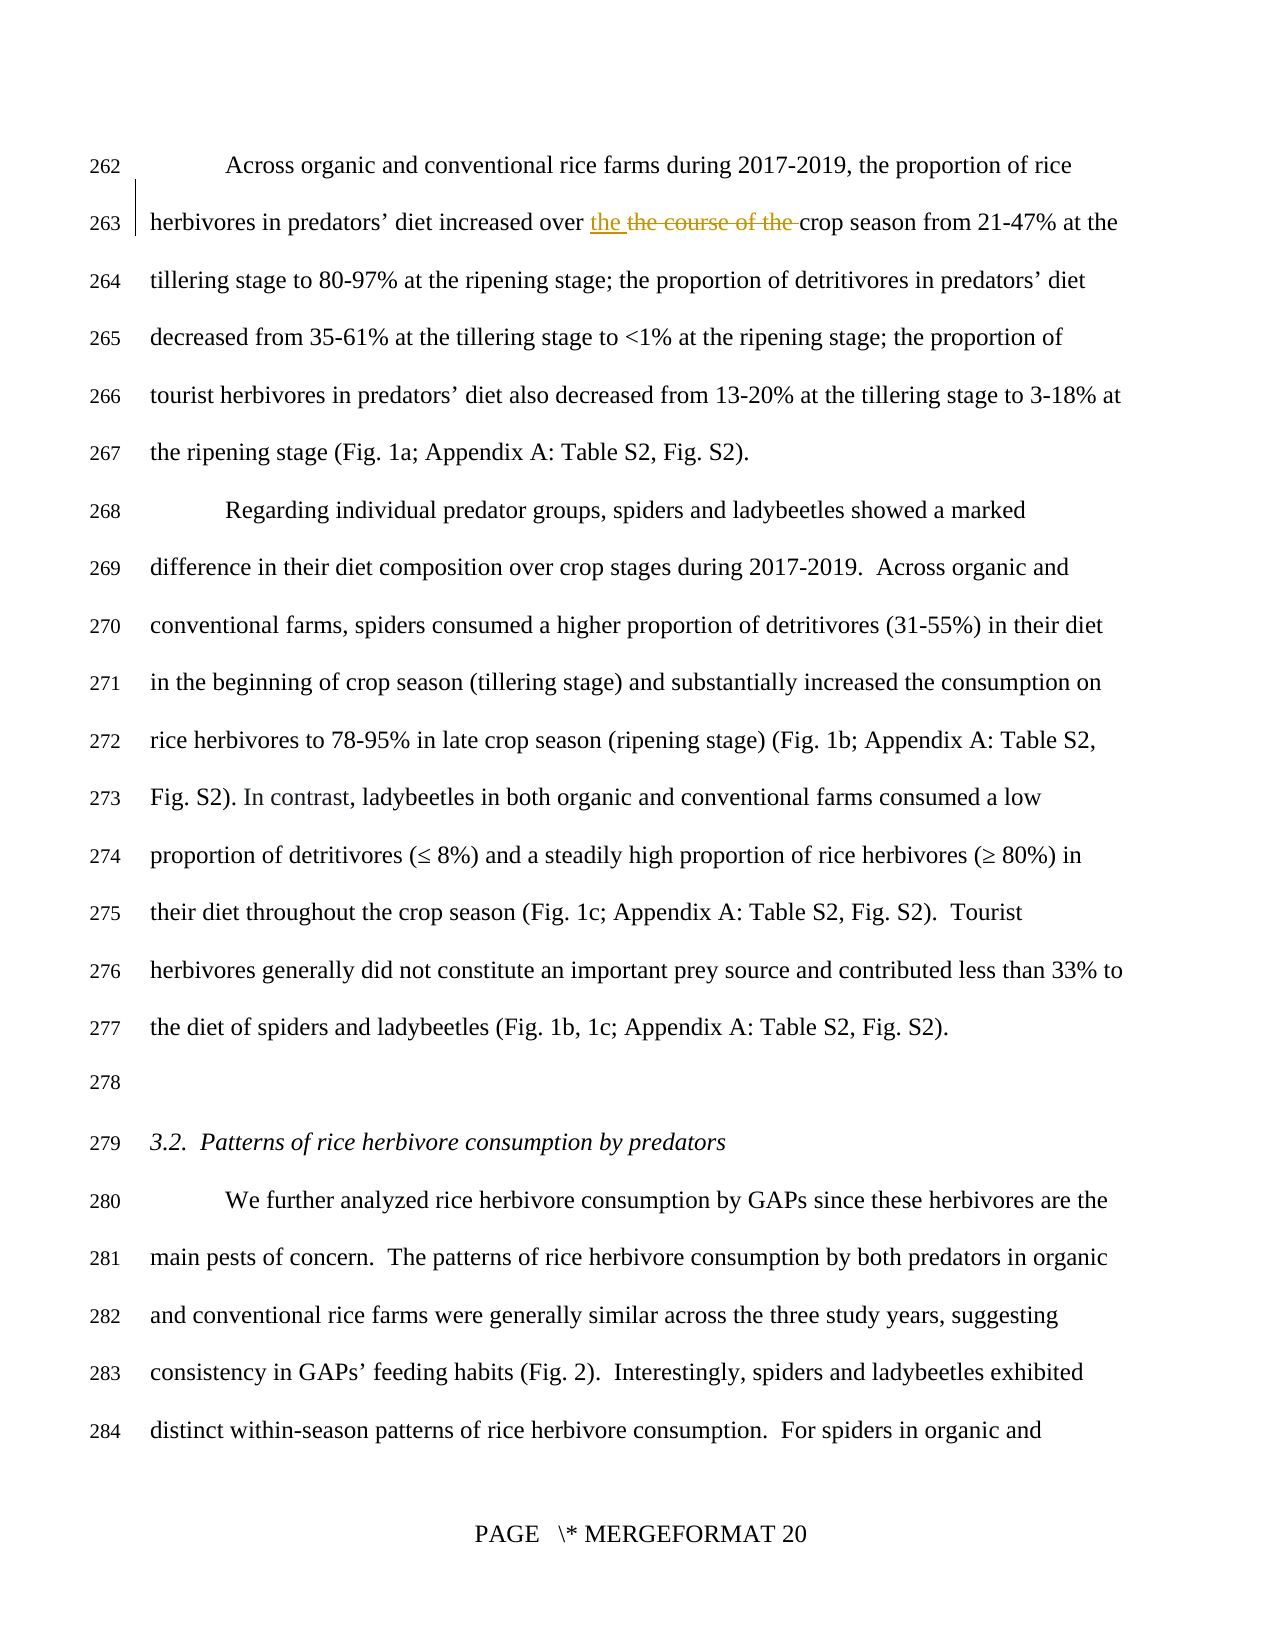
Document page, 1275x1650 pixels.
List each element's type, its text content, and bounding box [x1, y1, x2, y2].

text Across organic and conventional rice farms during 2017-2019, the proportion of rice herbivores in predators’ diet increased over crop season from 21-47% at the tillering stage to 80-97% at the ripening stage; the proportion of detritivores in predators’ diet decreased from 35-61% at the tillering stage to <1% at the ripening stage; the proportion of tourist herbivores in predators’ diet also decreased from 13-20% at the tillering stage to 3-18% at the ripening stage (Fig. 1a; Appendix A: Table S2, Fig. S2). [150, 150, 1125, 466]
text 3.2. Patterns of rice herbivore consumption by predators [150, 1127, 1125, 1156]
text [150, 1185, 1125, 1444]
text Regarding individual predator groups, spiders and ladybeetles showed a marked difference in their diet composition over crop stages during 2017-2019. Across organic and conventional farms, spiders consumed a higher proportion of detritivores (31-55%) in their diet in the beginning of crop season (tillering stage) and substantially increased the consumption on rice herbivores to 78-95% in late crop season (ripening stage) (Fig. 1b; Appendix A: Table S2, Fig. S2). In contrast, ladybeetles in both organic and conventional farms consumed a low proportion of detritivores (≤ 8%) and a steadily high proportion of rice herbivores (≥ 80%) in their diet throughout the crop season (Fig. 1c; Appendix A: Table S2, Fig. S2). Tourist herbivores generally did not constitute an important prey source and contributed less than 33% to the diet of spiders and ladybeetles (Fig. 1b, 1c; Appendix A: Table S2, Fig. S2). [150, 495, 1125, 1041]
